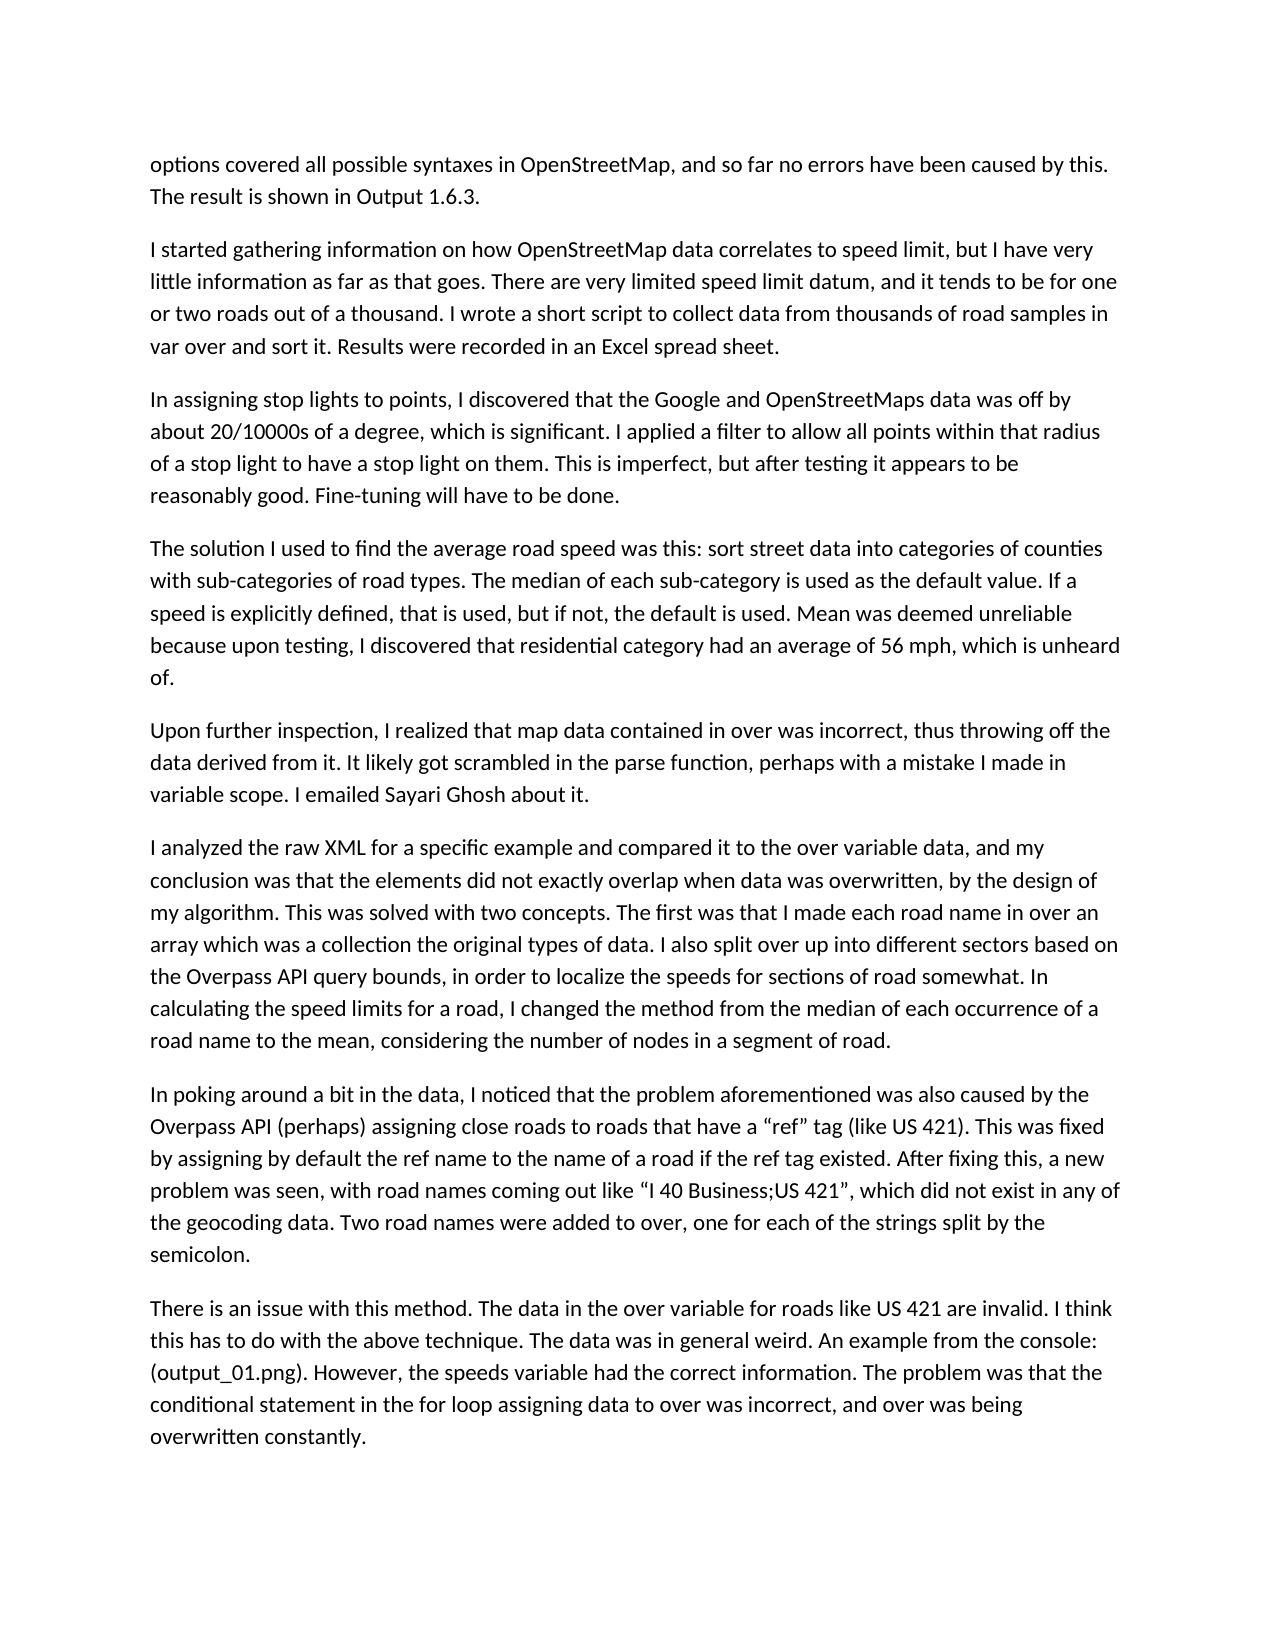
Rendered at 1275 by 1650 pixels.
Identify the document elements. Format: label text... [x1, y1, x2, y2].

text I started gathering information on how OpenStreetMap data correlates to speed limit, but I have very little information as far as that goes. There are very limited speed limit datum, and it tends to be for one or two roads out of a thousand. I wrote a short script to collect data from thousands of road samples in var over and sort it. Results were recorded in an Excel spread sheet. [150, 235, 1125, 360]
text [150, 150, 1125, 210]
text The solution I used to find the average road speed was this: sort street data into categories of counties with sub-categories of road types. The median of each sub-category is used as the default value. If a speed is explicitly defined, that is used, but if not, the default is used. Mean was deemed unreliable because upon testing, I discovered that residential category had an average of 56 mph, which is unheard of. [150, 534, 1125, 691]
text In assigning stop lights to points, I discovered that the Google and OpenStreetMaps data was off by about 20/10000s of a degree, which is significant. I applied a filter to allow all points within that radius of a stop light to have a stop light on them. This is imperfect, but after testing it appears to be reasonably good. Fine-tuning will have to be done. [150, 385, 1125, 509]
text Upon further inspection, I realized that map data contained in over was incorrect, thus throwing off the data derived from it. It likely got scrambled in the parse function, perhaps with a mistake I made in variable scope. I emailed Sayari Ghosh about it. [150, 716, 1125, 808]
text There is an issue with this method. The data in the over variable for roads like US 421 are invalid. I think this has to do with the above technique. The data was in general weird. An example from the console: (output_01.png). However, the speeds variable had the correct information. The problem was that the conditional statement in the for loop assigning data to over was incorrect, and over was being overwritten constantly. [150, 1294, 1125, 1450]
text In poking around a bit in the data, I noticed that the problem aforementioned was also caused by the Overpass API (perhaps) assigning close roads to roads that have a “ref” tag (like US 421). This was fixed by assigning by default the ref name to the name of a road if the ref tag existed. After fixing this, a new problem was seen, with road names coming out like “I 40 Business;US 421”, which did not exist in any of the geocoding data. Two road names were added to over, one for each of the strings split by the semicolon. [150, 1080, 1125, 1269]
text I analyzed the raw XML for a specific example and compared it to the over variable data, and my conclusion was that the elements did not exactly overlap when data was overwritten, by the design of my algorithm. This was solved with two concepts. The first was that I made each road name in over an array which was a collection the original types of data. I also split over up into different sectors based on the Overpass API query bounds, in order to localize the speeds for sections of road somewhat. In calculating the speed limits for a road, I changed the method from the median of each occurrence of a road name to the mean, considering the number of nodes in a segment of road. [150, 833, 1125, 1055]
